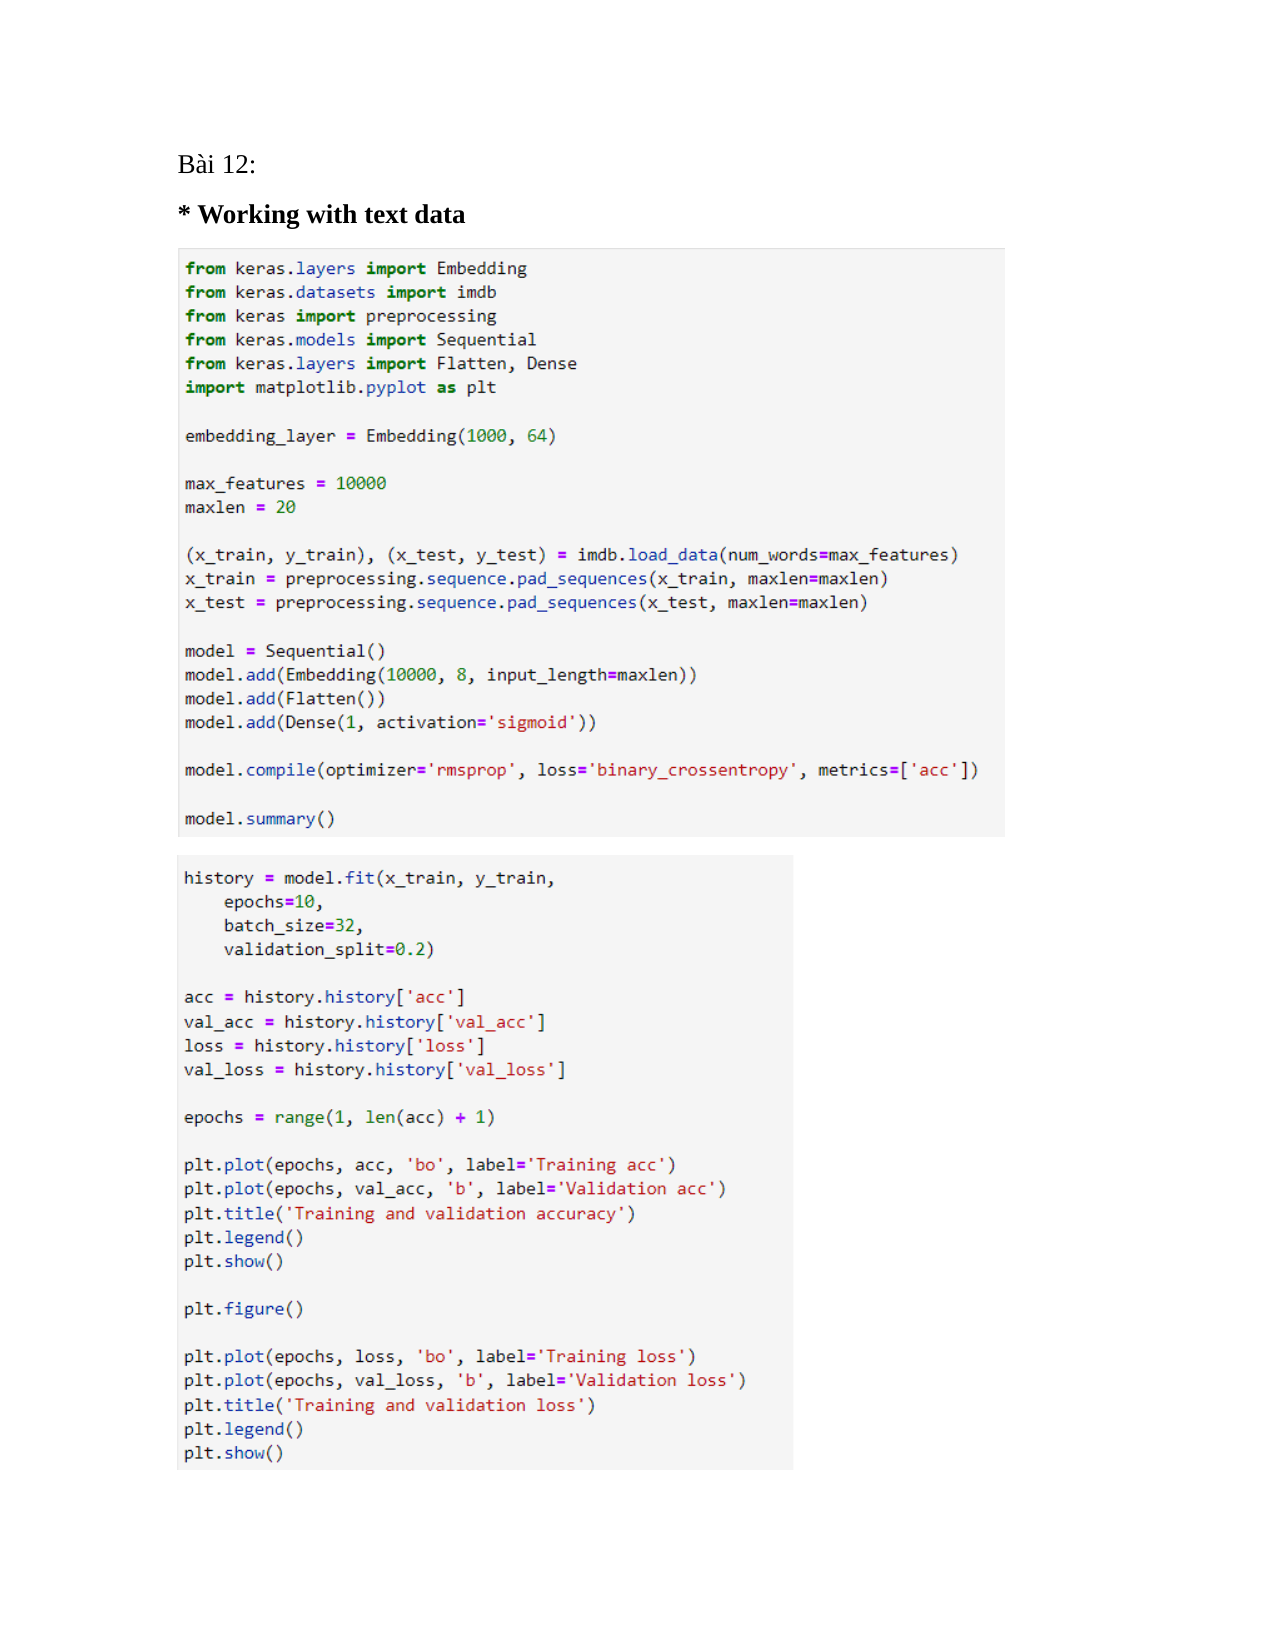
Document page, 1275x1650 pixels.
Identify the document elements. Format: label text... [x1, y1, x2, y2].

picture [177, 855, 794, 1470]
text * Working with text data [177, 198, 1157, 229]
text Bài 12: [177, 148, 1157, 179]
picture [177, 248, 1005, 837]
